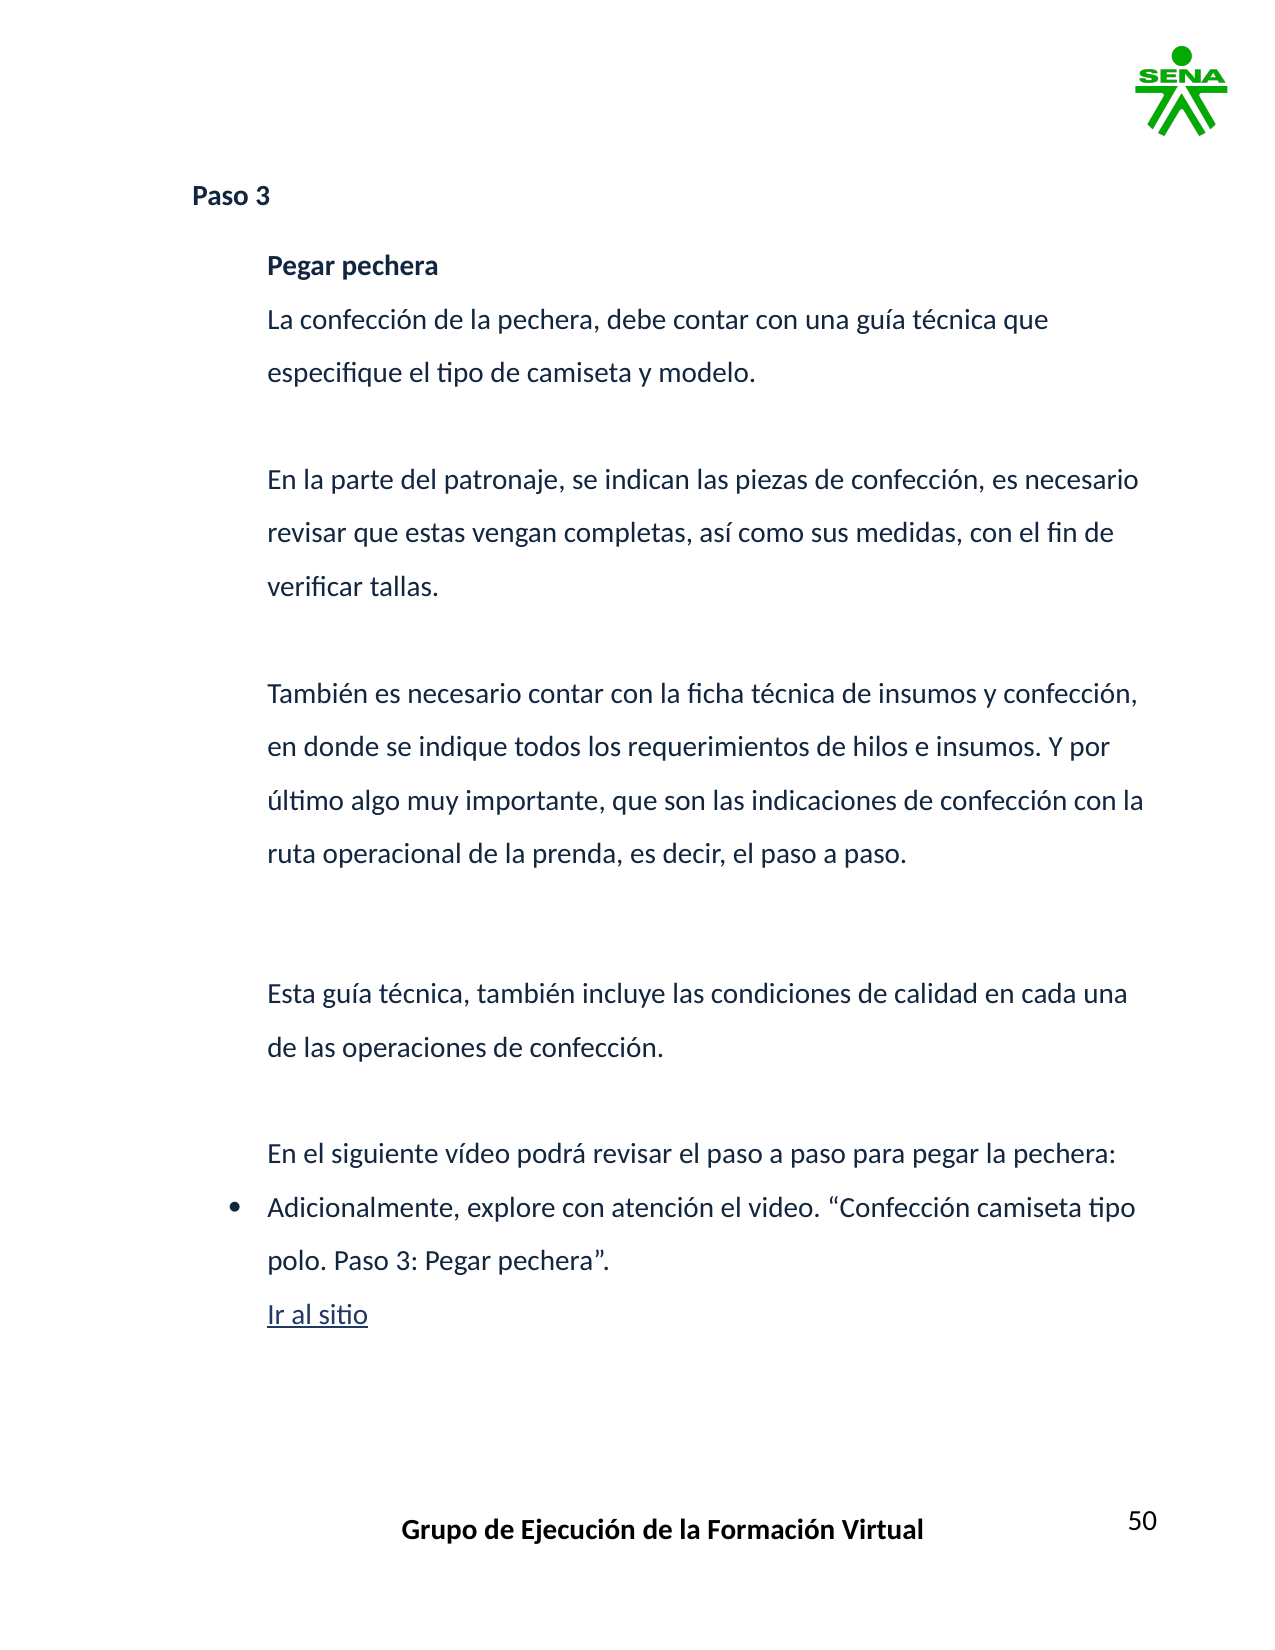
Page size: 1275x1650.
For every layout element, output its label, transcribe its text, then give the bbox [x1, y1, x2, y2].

list En la parte del patronaje, se indican las piezas de confección, es necesario revisar que estas vengan completas, así como sus medidas, con el fin de verificar tallas. [267, 461, 1157, 603]
text Paso 3 [118, 177, 1157, 213]
list La confección de la pechera, debe contar con una guía técnica que especifique el tipo de camiseta y modelo. [267, 301, 1157, 390]
picture [1135, 46, 1228, 136]
list En el siguiente vídeo podrá revisar el paso a paso para pegar la pechera: [267, 1136, 1157, 1171]
list También es necesario contar con la ficha técnica de insumos y confección, en donde se indique todos los requerimientos de hilos e insumos. Y por último algo muy importante, que son las indicaciones de confección con la ruta operacional de la prenda, es decir, el paso a paso. [267, 675, 1157, 871]
list Esta guía técnica, también incluye las condiciones de calidad en cada una de las operaciones de confección. [267, 975, 1157, 1064]
list Ir al sitio [267, 1296, 1157, 1332]
list Adicionalmente, explore con atención el video. “Confección camiseta tipo polo. Paso 3: Pegar pechera”. [229, 1189, 1157, 1278]
list Pegar pechera [267, 247, 1157, 283]
